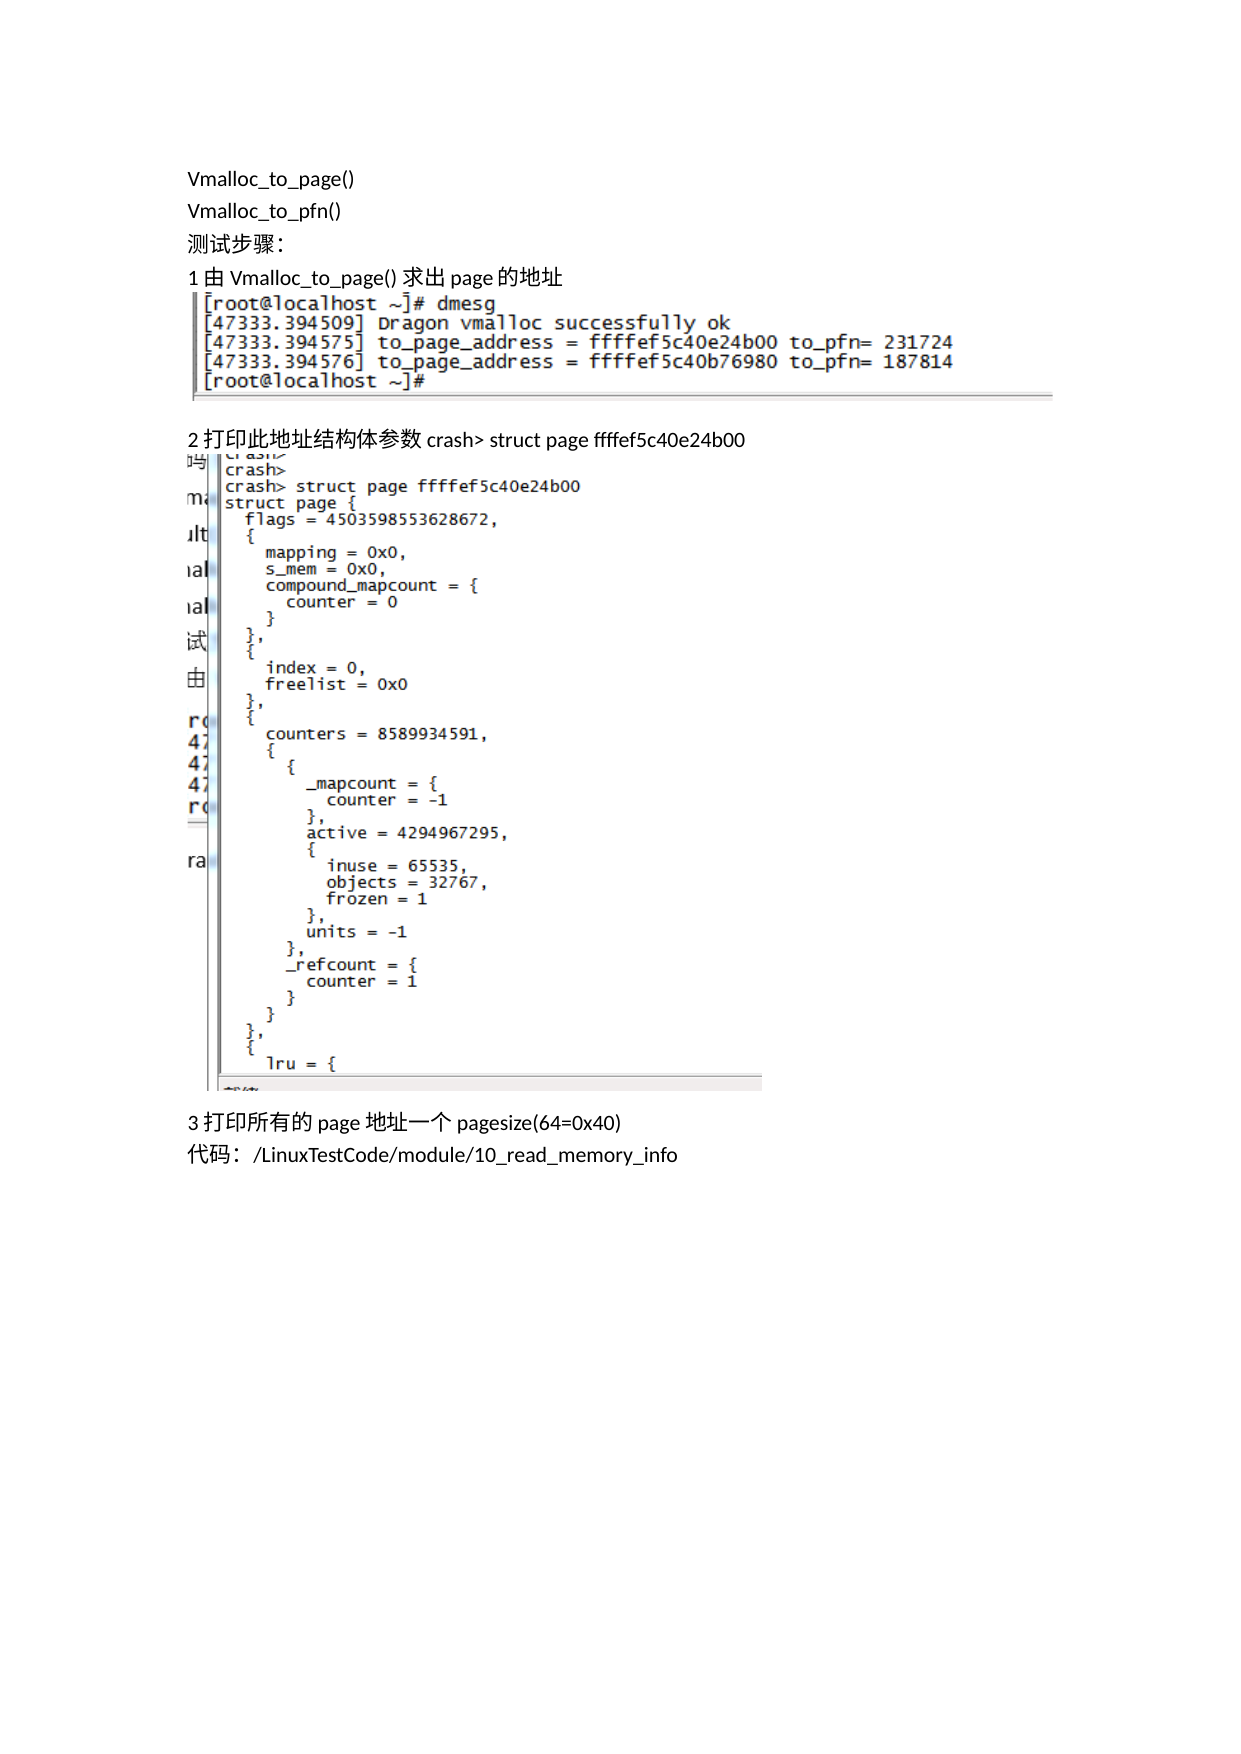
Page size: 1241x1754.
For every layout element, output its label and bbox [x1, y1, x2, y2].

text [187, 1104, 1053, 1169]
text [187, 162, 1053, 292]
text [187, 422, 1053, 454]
picture [187, 292, 1053, 401]
picture [187, 454, 762, 1091]
